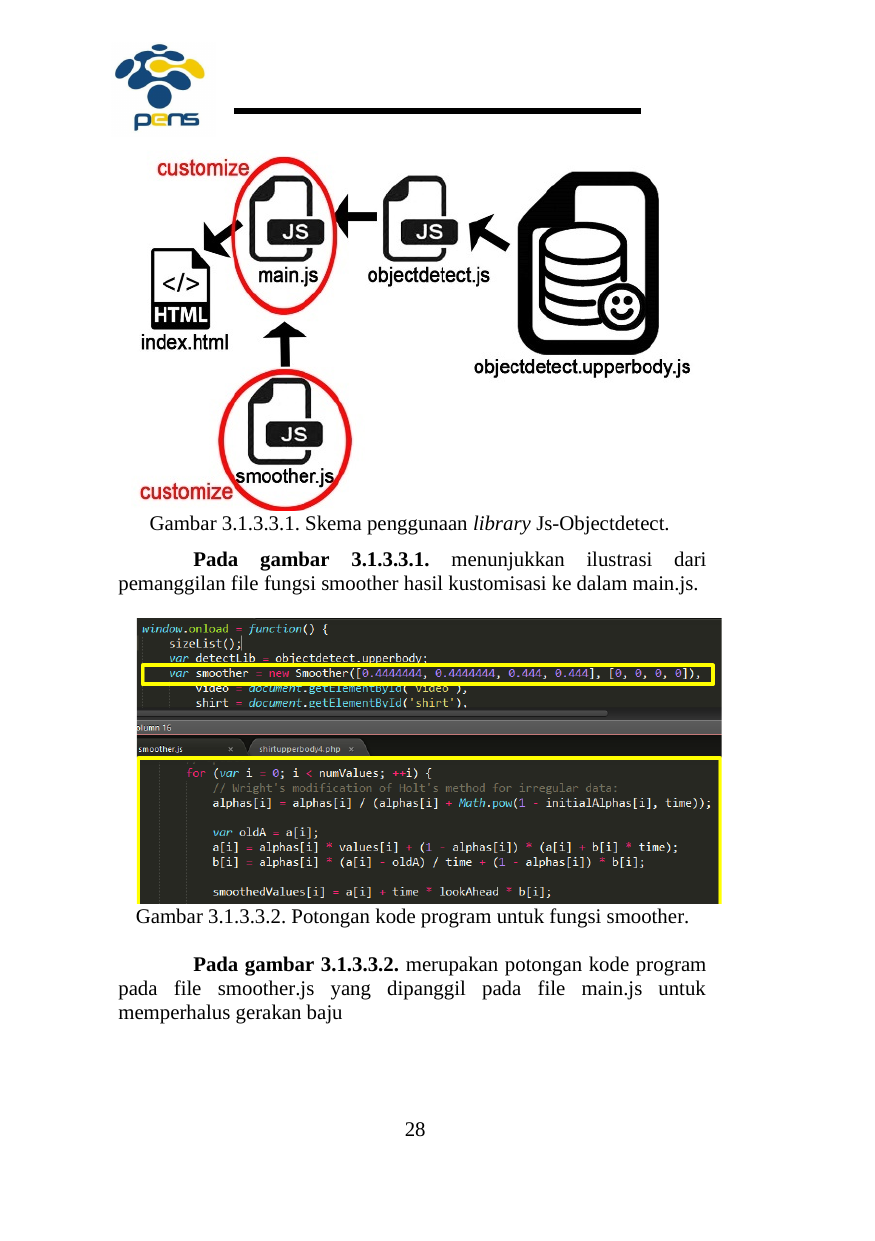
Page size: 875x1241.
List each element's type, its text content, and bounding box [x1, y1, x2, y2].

list Pada gambar 3.1.3.3.1. menunjukkan ilustrasi dari pemanggilan file fungsi smoother hasil kustomisasi ke dalam main.js. [118, 547, 707, 595]
list Pada gambar 3.1.3.3.2. merupakan potongan kode program pada file smoother.js yang dipanggil pada file main.js untuk memperhalus gerakan baju [118, 952, 707, 1024]
picture [131, 150, 703, 511]
picture [111, 42, 216, 137]
list Gambar 3.1.3.3.1. Skema penggunaan library Js-Objectdetect. [118, 511, 707, 535]
picture [136, 618, 722, 904]
list Gambar 3.1.3.3.2. Potongan kode program untuk fungsi smoother. [118, 903, 707, 928]
